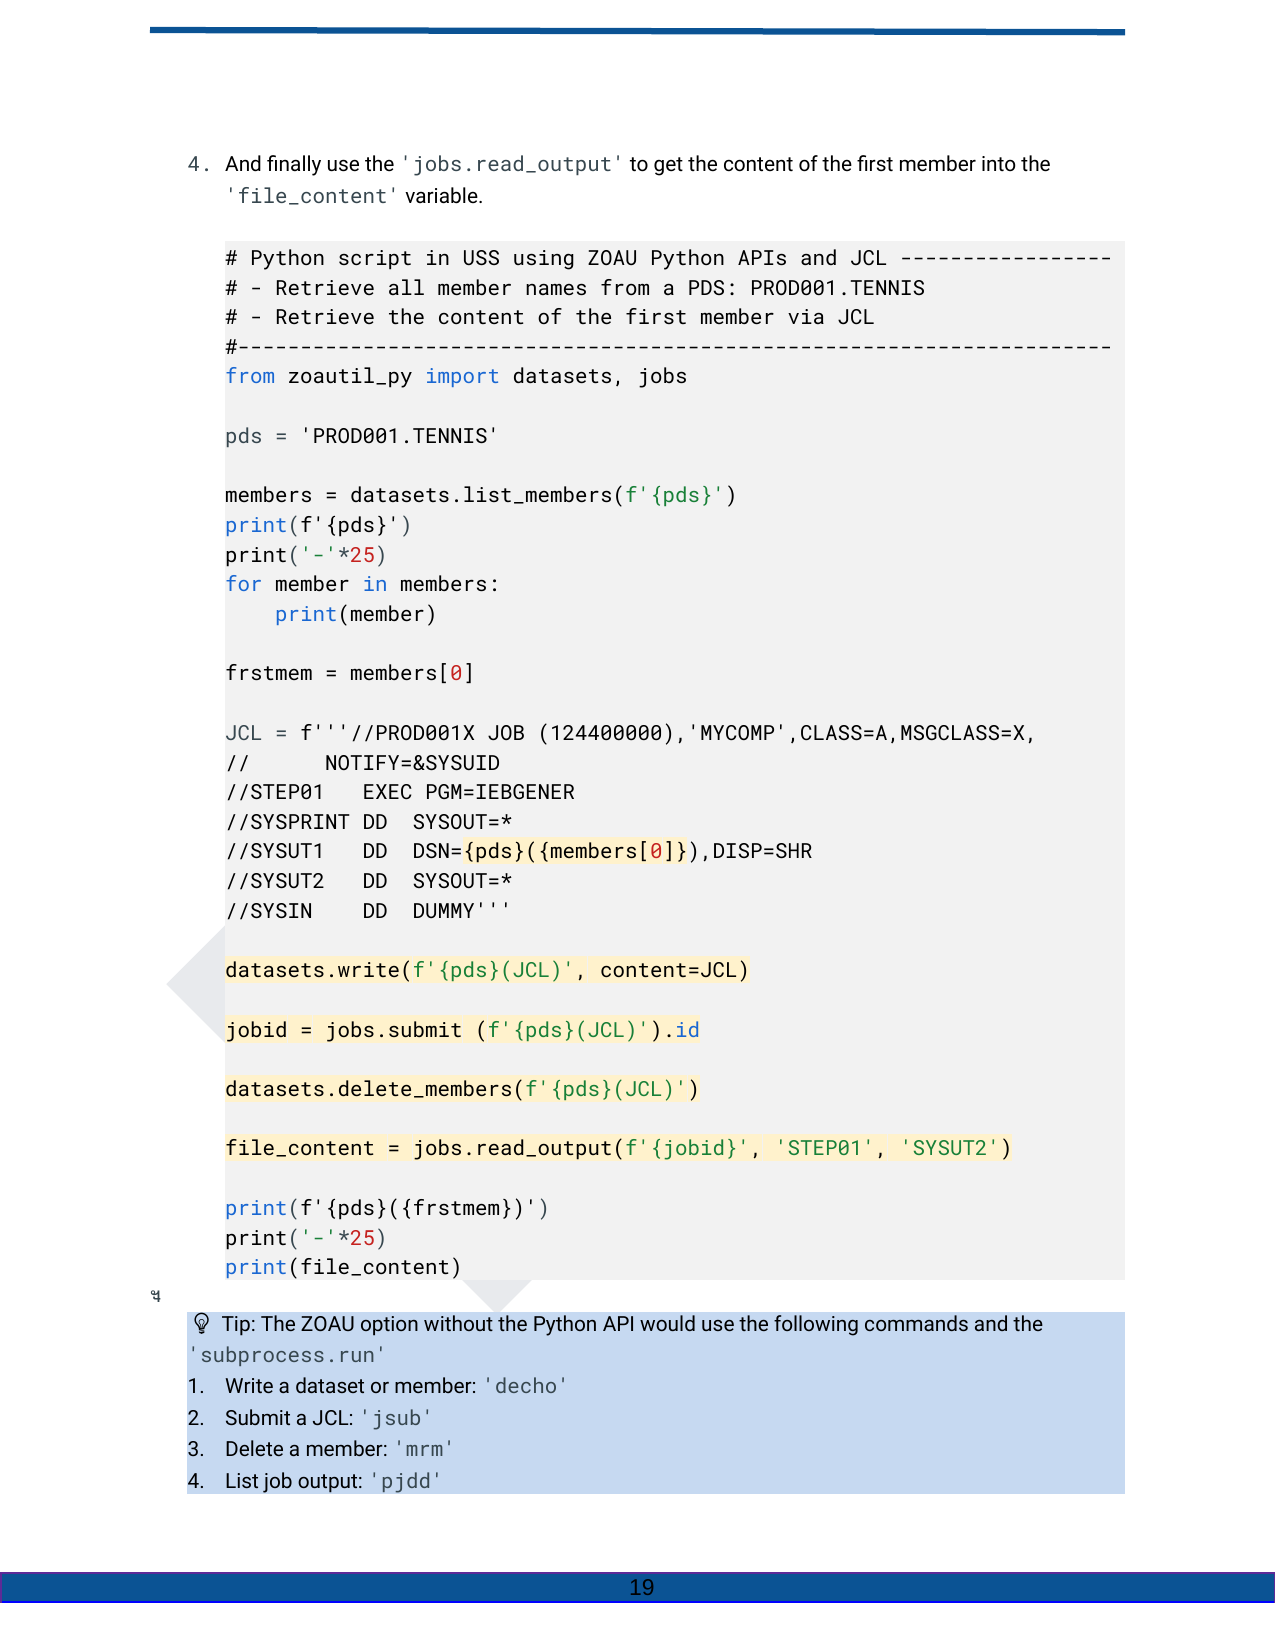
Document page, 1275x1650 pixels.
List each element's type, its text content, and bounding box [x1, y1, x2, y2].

text 💡 Tip: The ZOAU option without the Python API would use the following commands and the 'subprocess.run' [187, 1312, 1125, 1368]
list List job output: 'pjdd' [187, 1466, 1125, 1494]
text jobid = jobs.submit (f'{pds}(JCL)').id [225, 1013, 1125, 1043]
text for member in members: [225, 568, 1125, 597]
text datasets.write(f'{pds}(JCL)', content=JCL) [225, 954, 1125, 983]
text file_content = jobs.read_output(f'{jobid}', 'STEP01', 'SYSUT2') [225, 1132, 1125, 1161]
text from zoautil_py import datasets, jobs [225, 360, 1125, 389]
text print('-'*25) [225, 1221, 1125, 1251]
text print(f'{pds}') [225, 508, 1125, 538]
text  [150, 1280, 1125, 1308]
text print(file_content) [225, 1251, 1125, 1280]
text //SYSUT1 DD DSN={pds}({members[0]}),DISP=SHR [225, 835, 1125, 864]
text pds = 'PROD001.TENNIS' [225, 419, 1125, 449]
list Delete a member: 'mrm' [187, 1435, 1125, 1462]
text //SYSUT2 DD SYSOUT=* [225, 864, 1125, 894]
text datasets.delete_members(f'{pds}(JCL)') [225, 1072, 1125, 1102]
text members = datasets.list_members(f'{pds}') [225, 479, 1125, 508]
list Submit a JCL: 'jsub' [187, 1403, 1125, 1431]
text print(f'{pds}({frstmem})') [225, 1191, 1125, 1221]
text print('-'*25) [225, 538, 1125, 568]
text JCL = f'''//PROD001X JOB (124400000),'MYCOMP',CLASS=A,MSGCLASS=X, [225, 716, 1125, 746]
text # - Retrieve all member names from a PDS: PROD001.TENNIS [225, 271, 1125, 301]
text //SYSIN DD DUMMY''' [225, 894, 1125, 924]
text //SYSPRINT DD SYSOUT=* [225, 805, 1125, 835]
text //STEP01 EXEC PGM=IEBGENER [225, 776, 1125, 805]
text # - Retrieve the content of the first member via JCL [225, 301, 1125, 330]
text # Python script in USS using ZOAU Python APIs and JCL ----------------- [225, 241, 1125, 271]
text frstmem = members[0] [225, 657, 1125, 686]
list And finally use the 'jobs.read_output' to get the content of the first member into the 'file_content' variable. [187, 150, 1125, 209]
text print(member) [225, 597, 1125, 627]
list Write a dataset or member: 'decho' [187, 1372, 1125, 1399]
text // NOTIFY=&SYSUID [225, 746, 1125, 776]
text #---------------------------------------------------------------------- [225, 330, 1125, 360]
